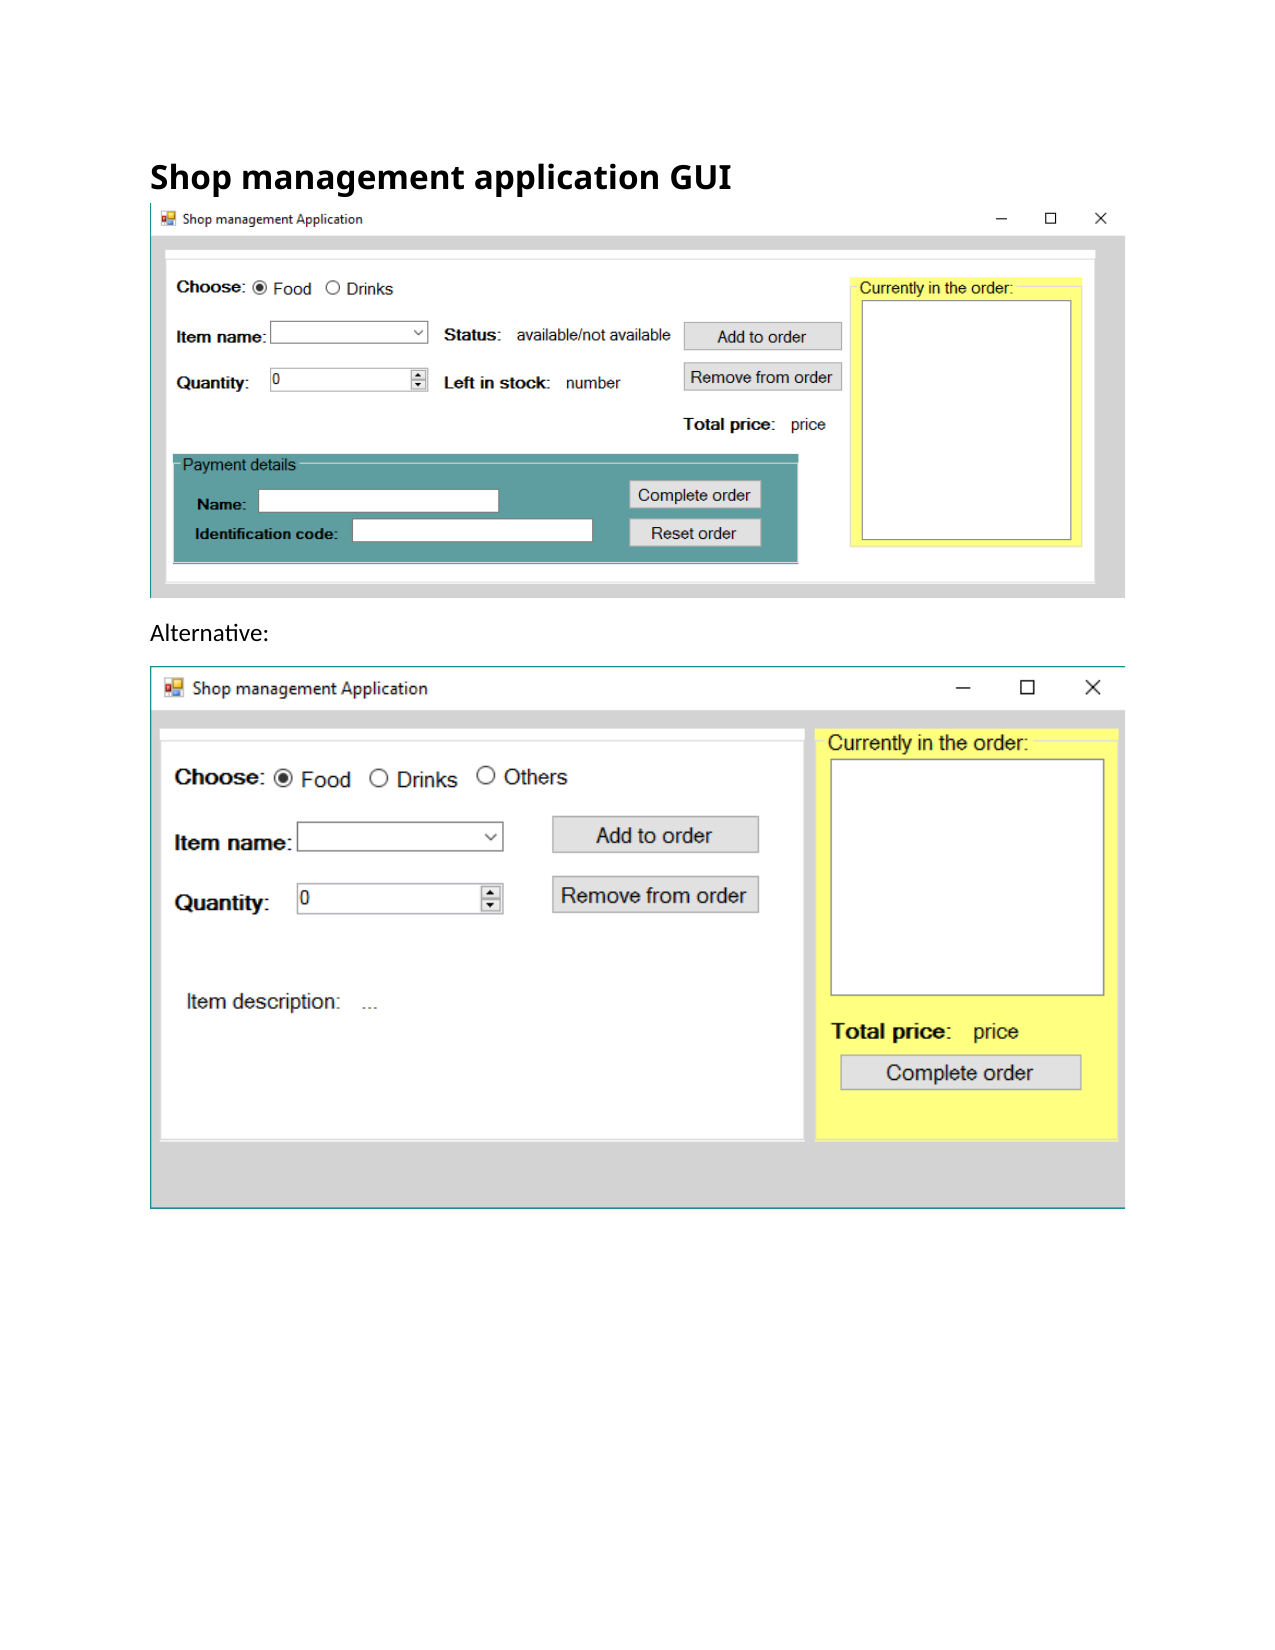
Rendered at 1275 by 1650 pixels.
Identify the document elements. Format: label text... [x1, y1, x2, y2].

picture [150, 666, 1125, 1209]
text Alternative: [150, 617, 1125, 647]
subtitle Shop management application GUI [150, 154, 1125, 199]
picture [150, 203, 1125, 598]
